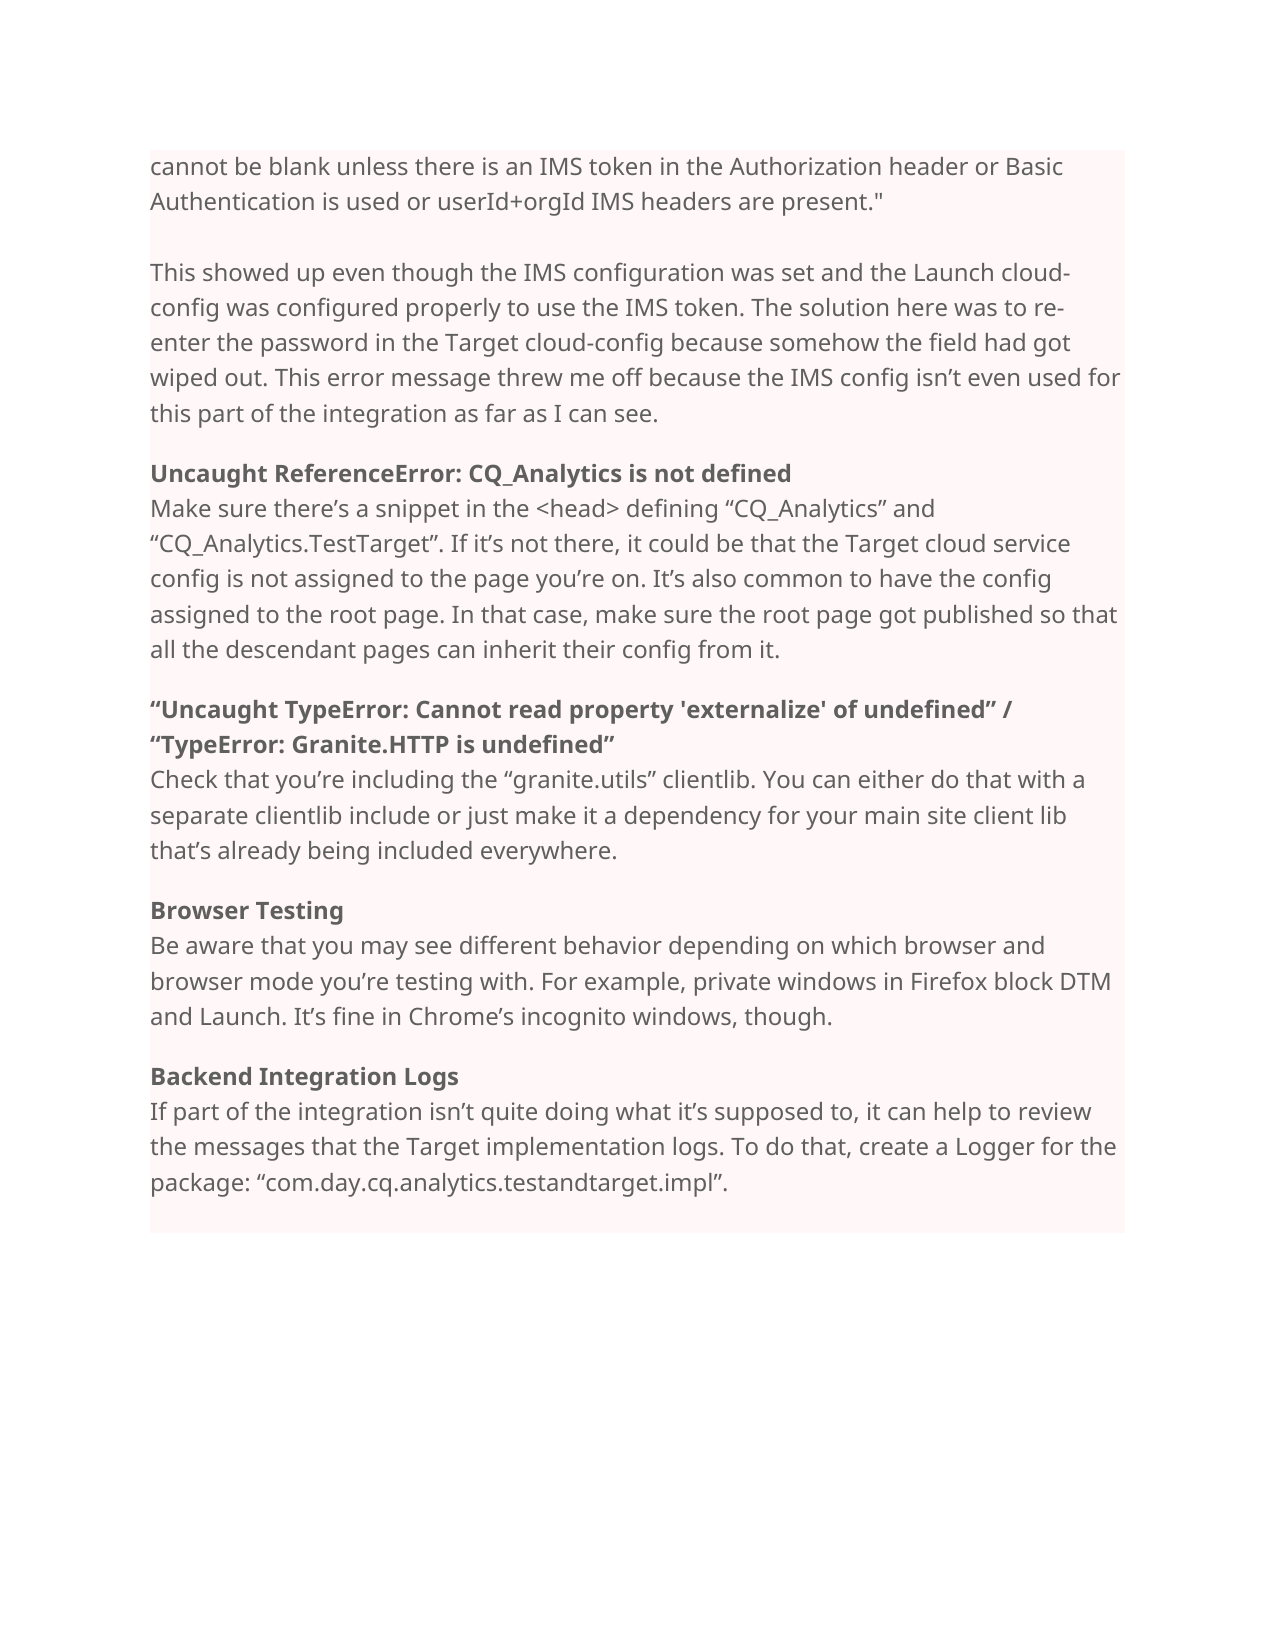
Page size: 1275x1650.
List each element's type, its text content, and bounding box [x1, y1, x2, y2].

text Uncaught ReferenceError: CQ_Analytics is not defined Make sure there’s a snippet in the <head> defining “CQ_Analytics” and “CQ_Analytics.TestTarget”. If it’s not there, it could be that the Target cloud service config is not assigned to the page you’re on. It’s also common to have the config assigned to the root page. In that case, make sure the root page got published so that all the descendant pages can inherit their config from it. [150, 457, 1125, 665]
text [150, 150, 1125, 429]
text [150, 1060, 1125, 1233]
text Browser Testing Be aware that you may see different behavior depending on which browser and browser mode you’re testing with. For example, private windows in Firefox block DTM and Launch. It’s fine in Chrome’s incognito windows, though. [150, 894, 1125, 1032]
text “Uncaught TypeError: Cannot read property 'externalize' of undefined” / “TypeError: Granite.HTTP is undefined” Check that you’re including the “granite.utils” clientlib. You can either do that with a separate clientlib include or just make it a dependency for your main site client lib that’s already being included everywhere. [150, 693, 1125, 866]
